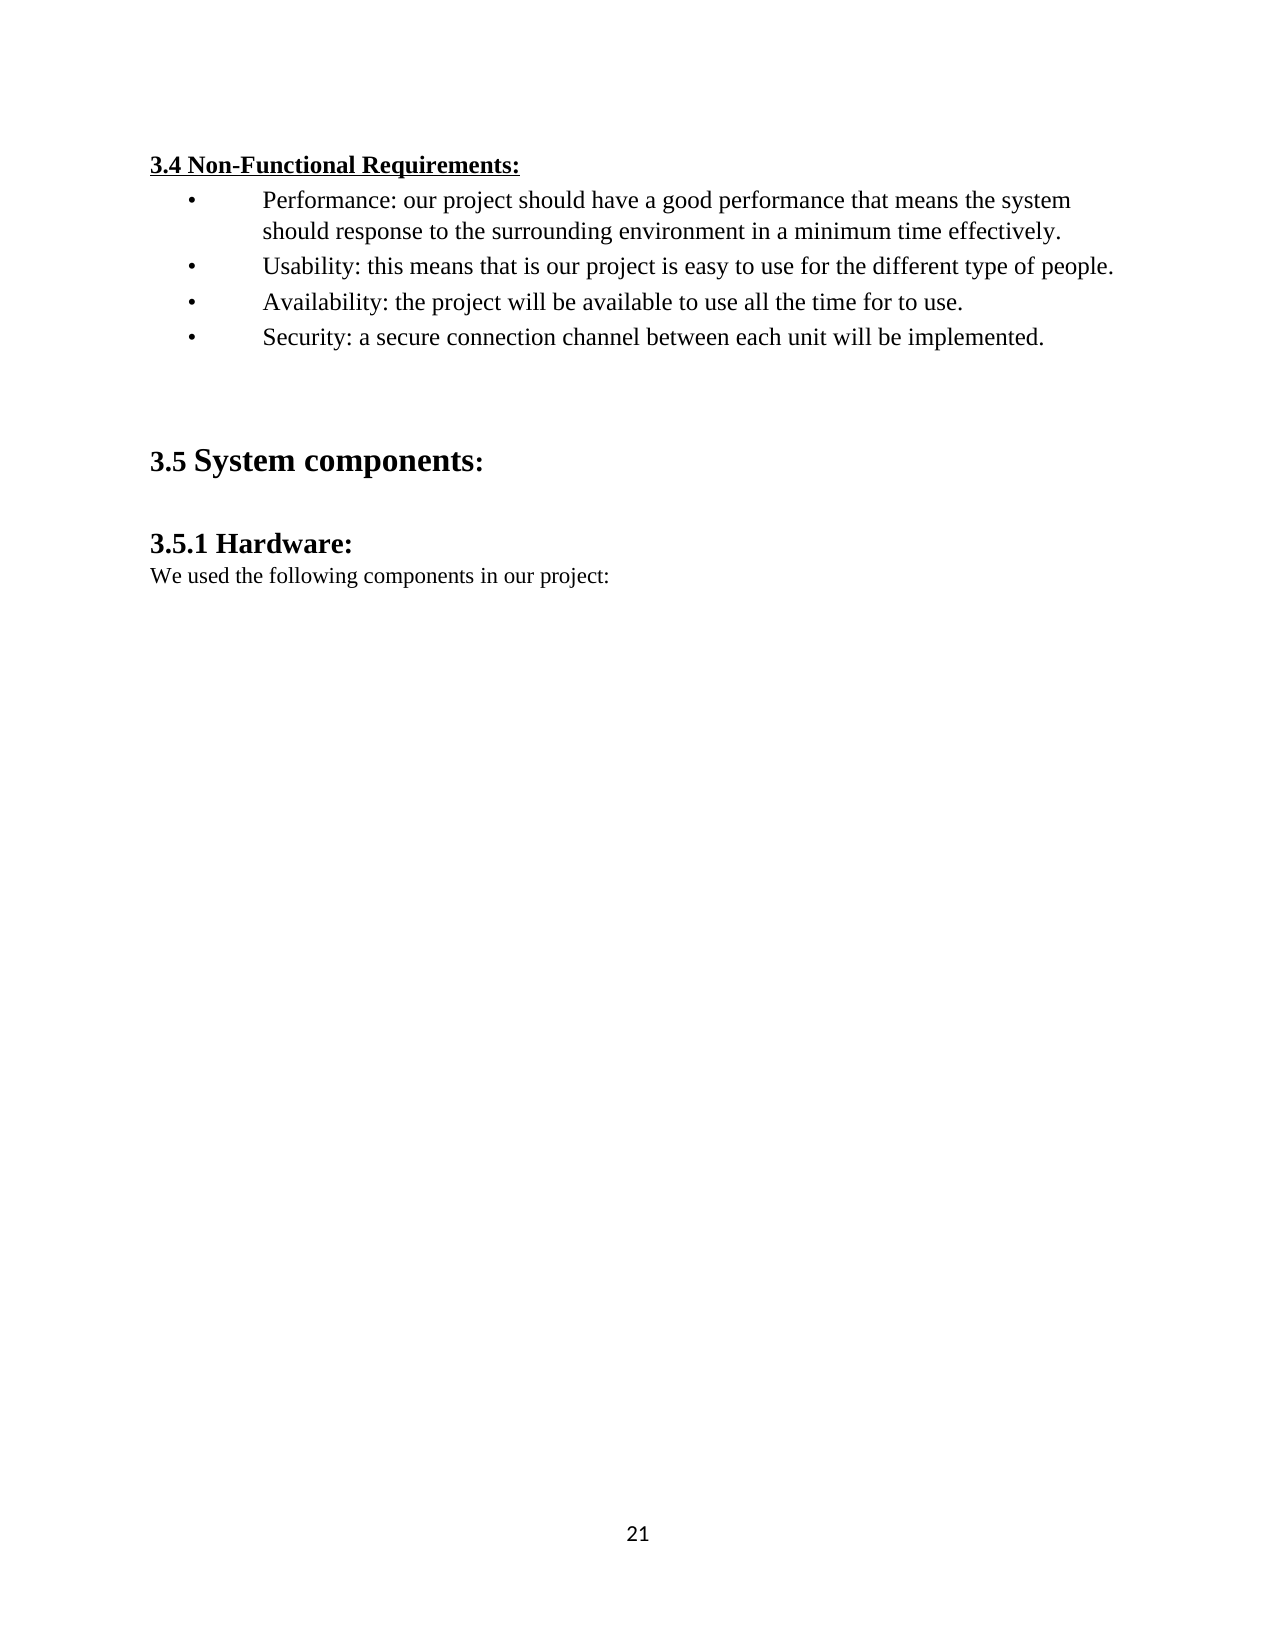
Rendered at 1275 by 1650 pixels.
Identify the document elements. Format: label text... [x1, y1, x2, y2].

subtitle Security: a secure connection channel between each unit will be implemented. [187, 322, 1125, 351]
subtitle 3.4 Non-Functional Requirements: [150, 150, 1125, 179]
subtitle 3.5 System components: [150, 440, 1125, 478]
subtitle Performance: our project should have a good performance that means the system should response to the surrounding environment in a minimum time effectively. [187, 185, 1125, 245]
subtitle Usability: this means that is our project is easy to use for the different type of people. [187, 251, 1125, 280]
subtitle Availability: the project will be available to use all the time for to use. [187, 287, 1125, 315]
text We used the following components in our project: [150, 562, 1125, 589]
subtitle 3.5.1 Hardware: [150, 526, 1125, 560]
